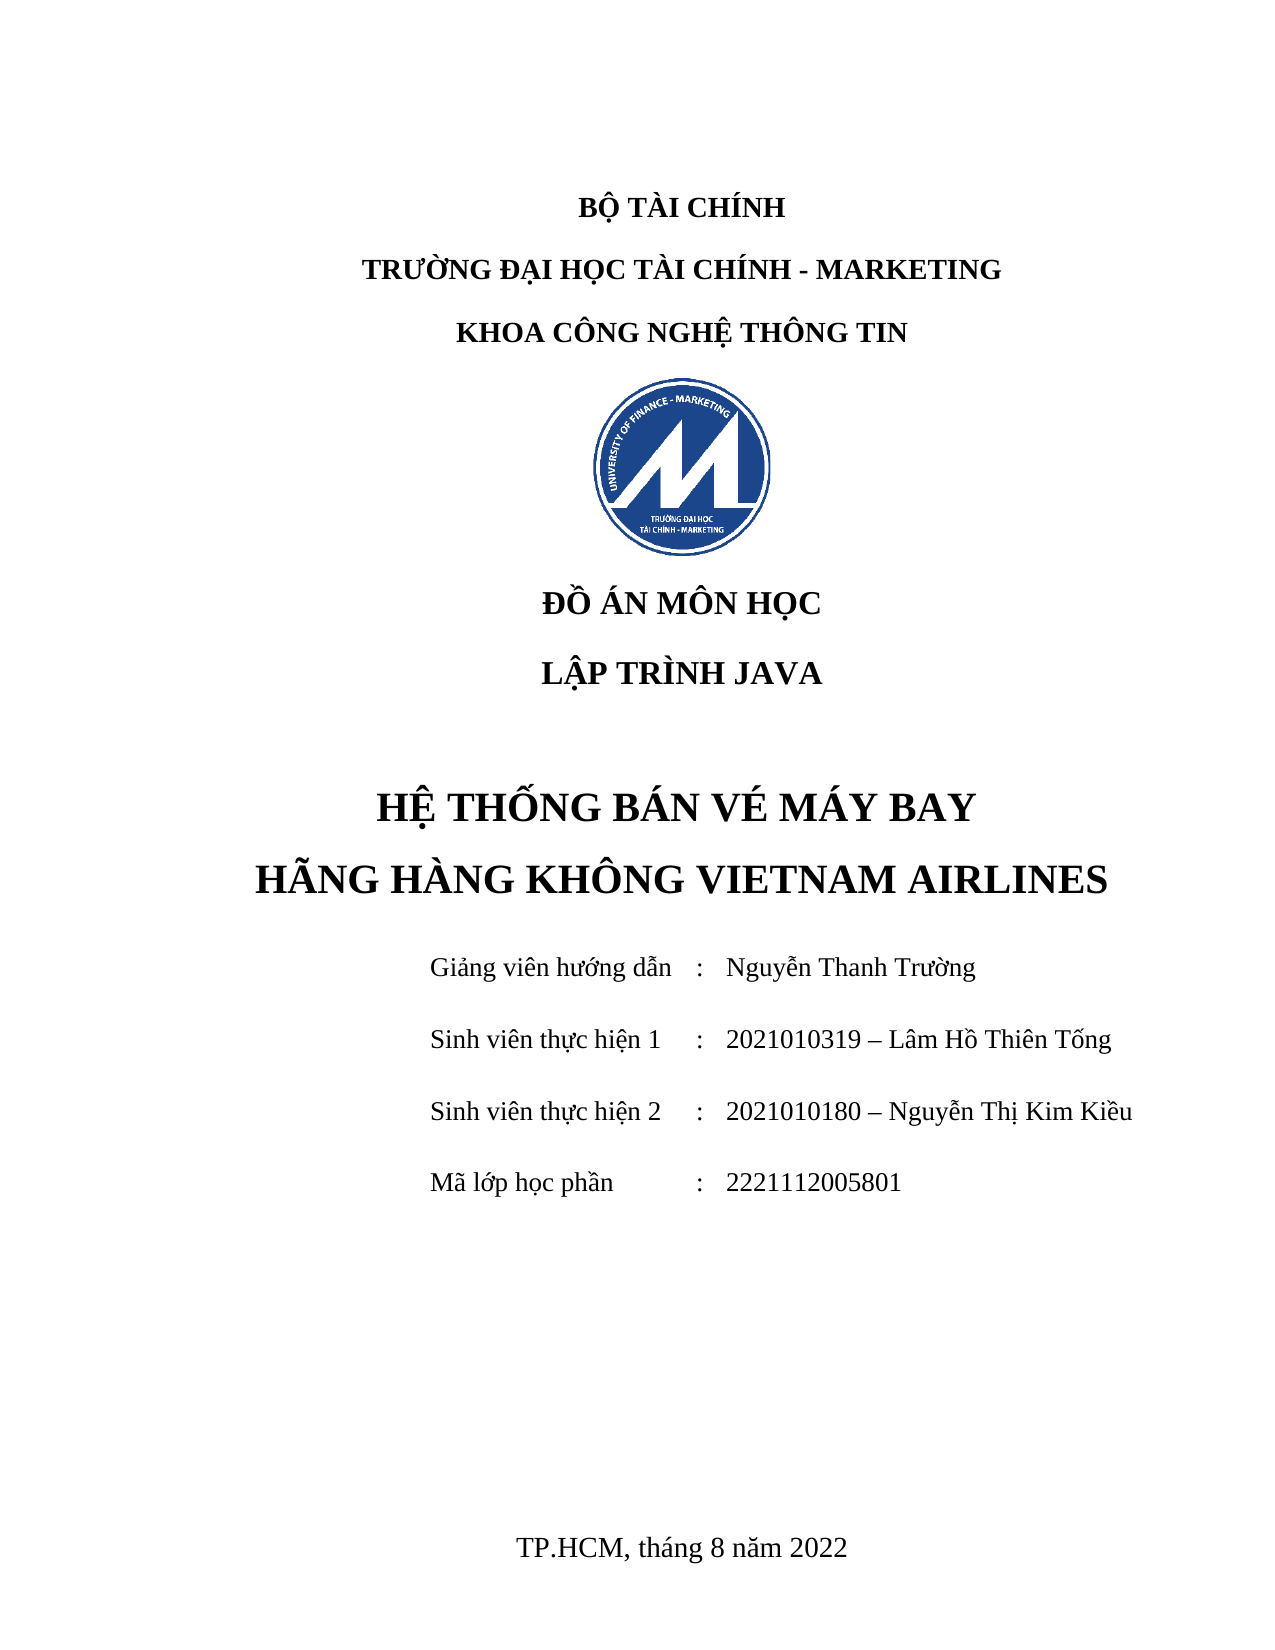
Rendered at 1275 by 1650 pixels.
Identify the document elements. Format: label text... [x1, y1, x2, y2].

picture [593, 378, 771, 556]
table_header Giảng viên hướng dẫn [419, 939, 684, 1010]
table_header Nguyễn Thanh Trường [715, 939, 1157, 1010]
table_cell : [685, 1010, 714, 1082]
text KHOA CÔNG NGHỆ THÔNG TIN [207, 315, 1157, 349]
table_cell Mã lớp học phần [419, 1154, 684, 1225]
table_header : [685, 939, 714, 1010]
table_cell 2221112005801 [715, 1154, 1157, 1225]
table_cell Sinh viên thực hiện 1 [419, 1010, 684, 1082]
table_cell : [685, 1154, 714, 1225]
table_cell 2021010180 – Nguyễn Thị Kim Kiều [715, 1082, 1157, 1154]
table_cell 2021010319 – Lâm Hồ Thiên Tống [715, 1010, 1157, 1082]
text ĐỒ ÁN MÔN HỌC [207, 583, 1157, 622]
text LẬP TRÌNH JAVA [207, 653, 1157, 692]
table_cell Sinh viên thực hiện 2 [419, 1082, 684, 1154]
text BỘ TÀI CHÍNH [207, 190, 1157, 223]
table_cell : [685, 1082, 714, 1154]
text HỆ THỐNG BÁN VÉ MÁY BAY HÃNG HÀNG KHÔNG VIETNAM AIRLINES [207, 782, 1157, 902]
text TRƯỜNG ĐẠI HỌC TÀI CHÍNH - MARKETING [207, 252, 1157, 286]
